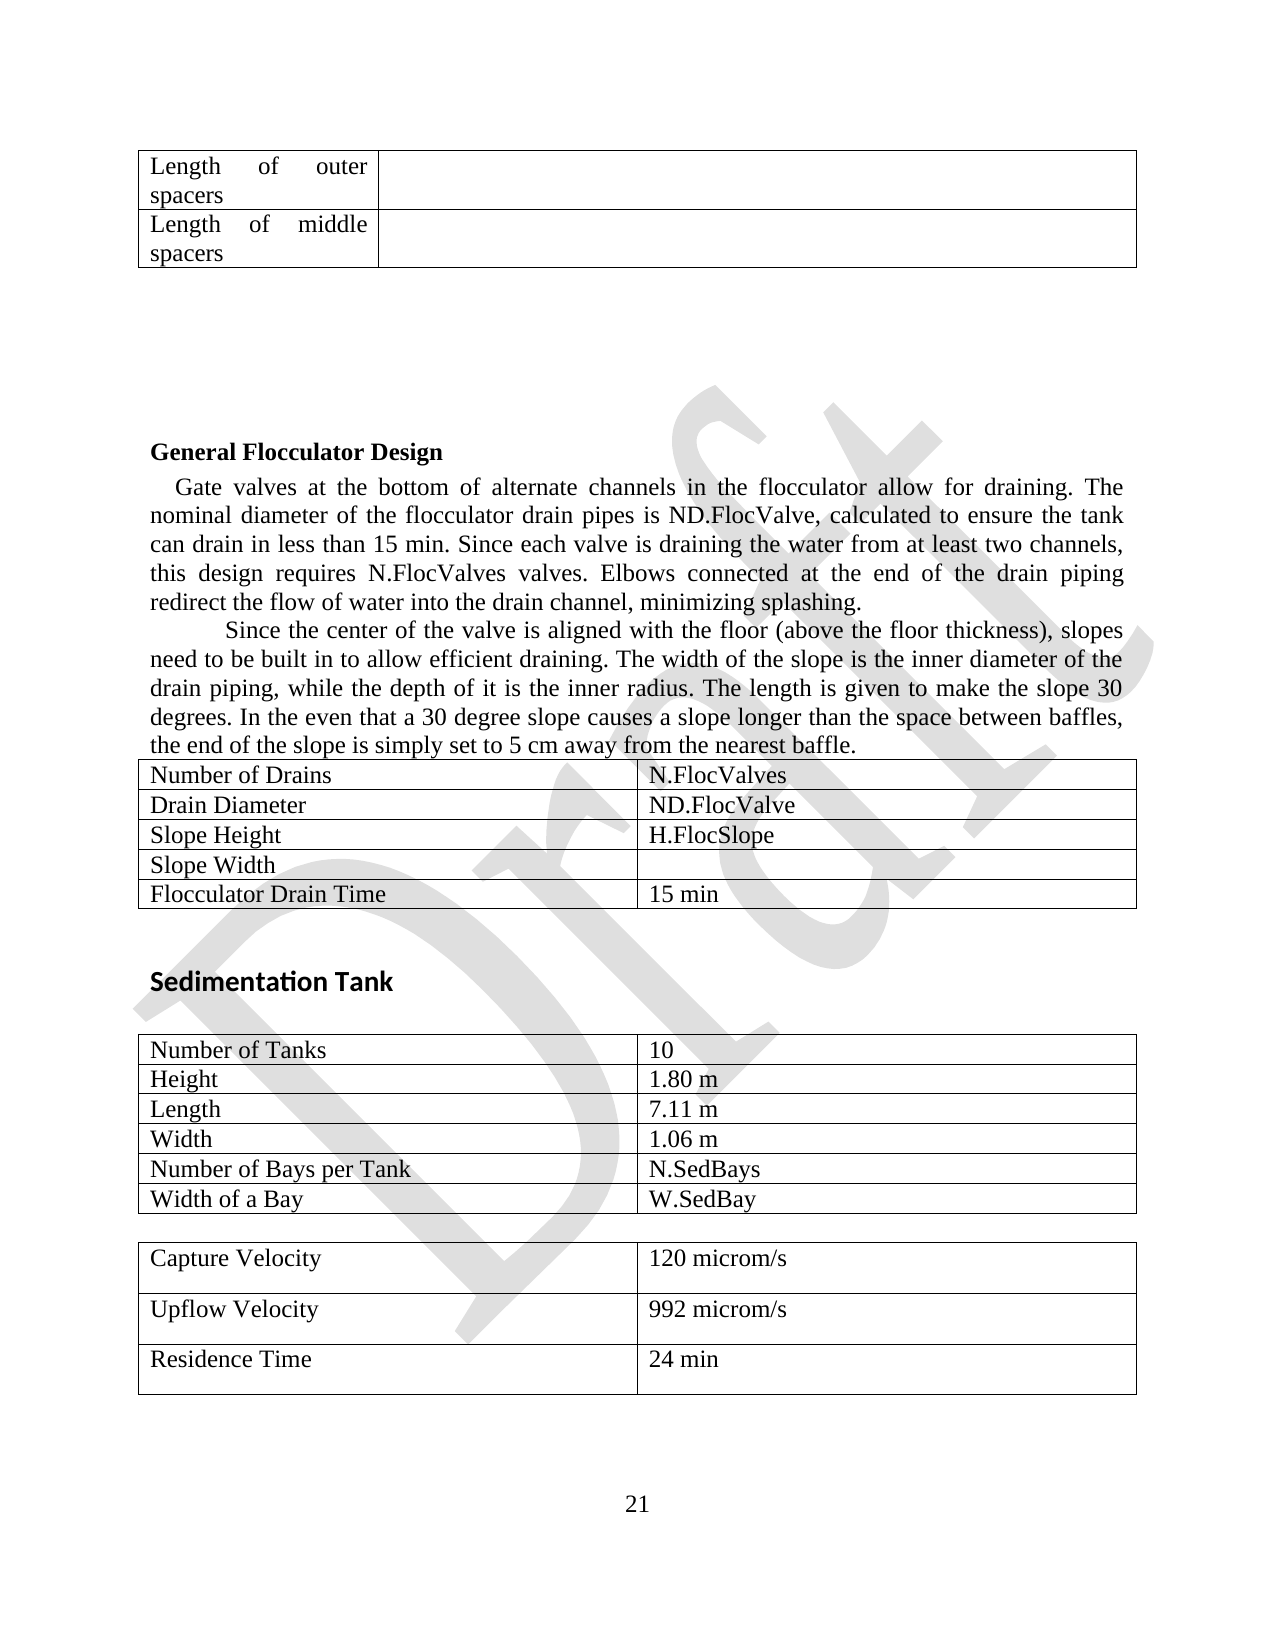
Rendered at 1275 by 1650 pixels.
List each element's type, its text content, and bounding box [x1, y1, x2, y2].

table_cell Slope Height [139, 820, 637, 849]
table_cell W.SedBay [638, 1184, 1136, 1212]
table_cell Residence Time [139, 1345, 637, 1394]
table_cell H.FlocSlope [638, 820, 1136, 849]
table_cell Number of Bays per Tank [139, 1154, 637, 1183]
table_cell 24 min [638, 1345, 1136, 1394]
table_cell ND.FlocValve [638, 790, 1136, 819]
table_cell [379, 151, 1136, 208]
table_cell Width of a Bay [139, 1184, 637, 1212]
table_cell 7.11 m [638, 1094, 1136, 1123]
table_cell Height [139, 1065, 637, 1093]
subtitle General Flocculator Design [150, 437, 1125, 466]
table_header 10 [638, 1035, 1136, 1063]
table_cell 992 microm/s [638, 1294, 1136, 1343]
table_cell Upflow Velocity [139, 1294, 637, 1343]
table_cell 15 min [638, 880, 1136, 908]
table_cell 1.06 m [638, 1124, 1136, 1153]
table_cell 1.80 m [638, 1065, 1136, 1093]
table_header Capture Velocity [139, 1243, 637, 1293]
table_header Number of Tanks [139, 1035, 637, 1063]
text Since the center of the valve is aligned with the floor (above the floor thickness), slopes need to be built in to allow efficient draining. The width of the slope is the inner diameter of the drain piping, while the depth of it is the inner radius. The length is given to make the slope 30 degrees. In the even that a 30 degree slope causes a slope longer than the space between baffles, the end of the slope is simply set to 5 cm away from the nearest baffle. [150, 616, 1125, 759]
table_cell Drain Diameter [139, 790, 637, 819]
text Gate valves at the bottom of alternate channels in the flocculator allow for draining. The nominal diameter of the flocculator drain pipes is ND.FlocValve, calculated to ensure the tank can drain in less than 15 min. Since each valve is draining the water from at least two channels, this design requires N.FlocValves valves. Elbows connected at the end of the drain piping redirect the flow of water into the drain channel, minimizing splashing. [150, 472, 1125, 616]
table_cell [379, 210, 1136, 267]
table_header N.FlocValves [638, 760, 1136, 789]
table_cell Length of middle spacers [139, 210, 378, 267]
table_cell Width [139, 1124, 637, 1153]
table_cell [638, 850, 1136, 878]
table_cell Flocculator Drain Time [139, 880, 637, 908]
table_header 120 microm/s [638, 1243, 1136, 1293]
subtitle Sedimentation Tank [150, 963, 1125, 999]
table_cell N.SedBays [638, 1154, 1136, 1183]
table_header Number of Drains [139, 760, 637, 789]
table_cell Slope Width [139, 850, 637, 878]
table_cell Length of outer spacers [139, 151, 378, 208]
table_cell Length [139, 1094, 637, 1123]
